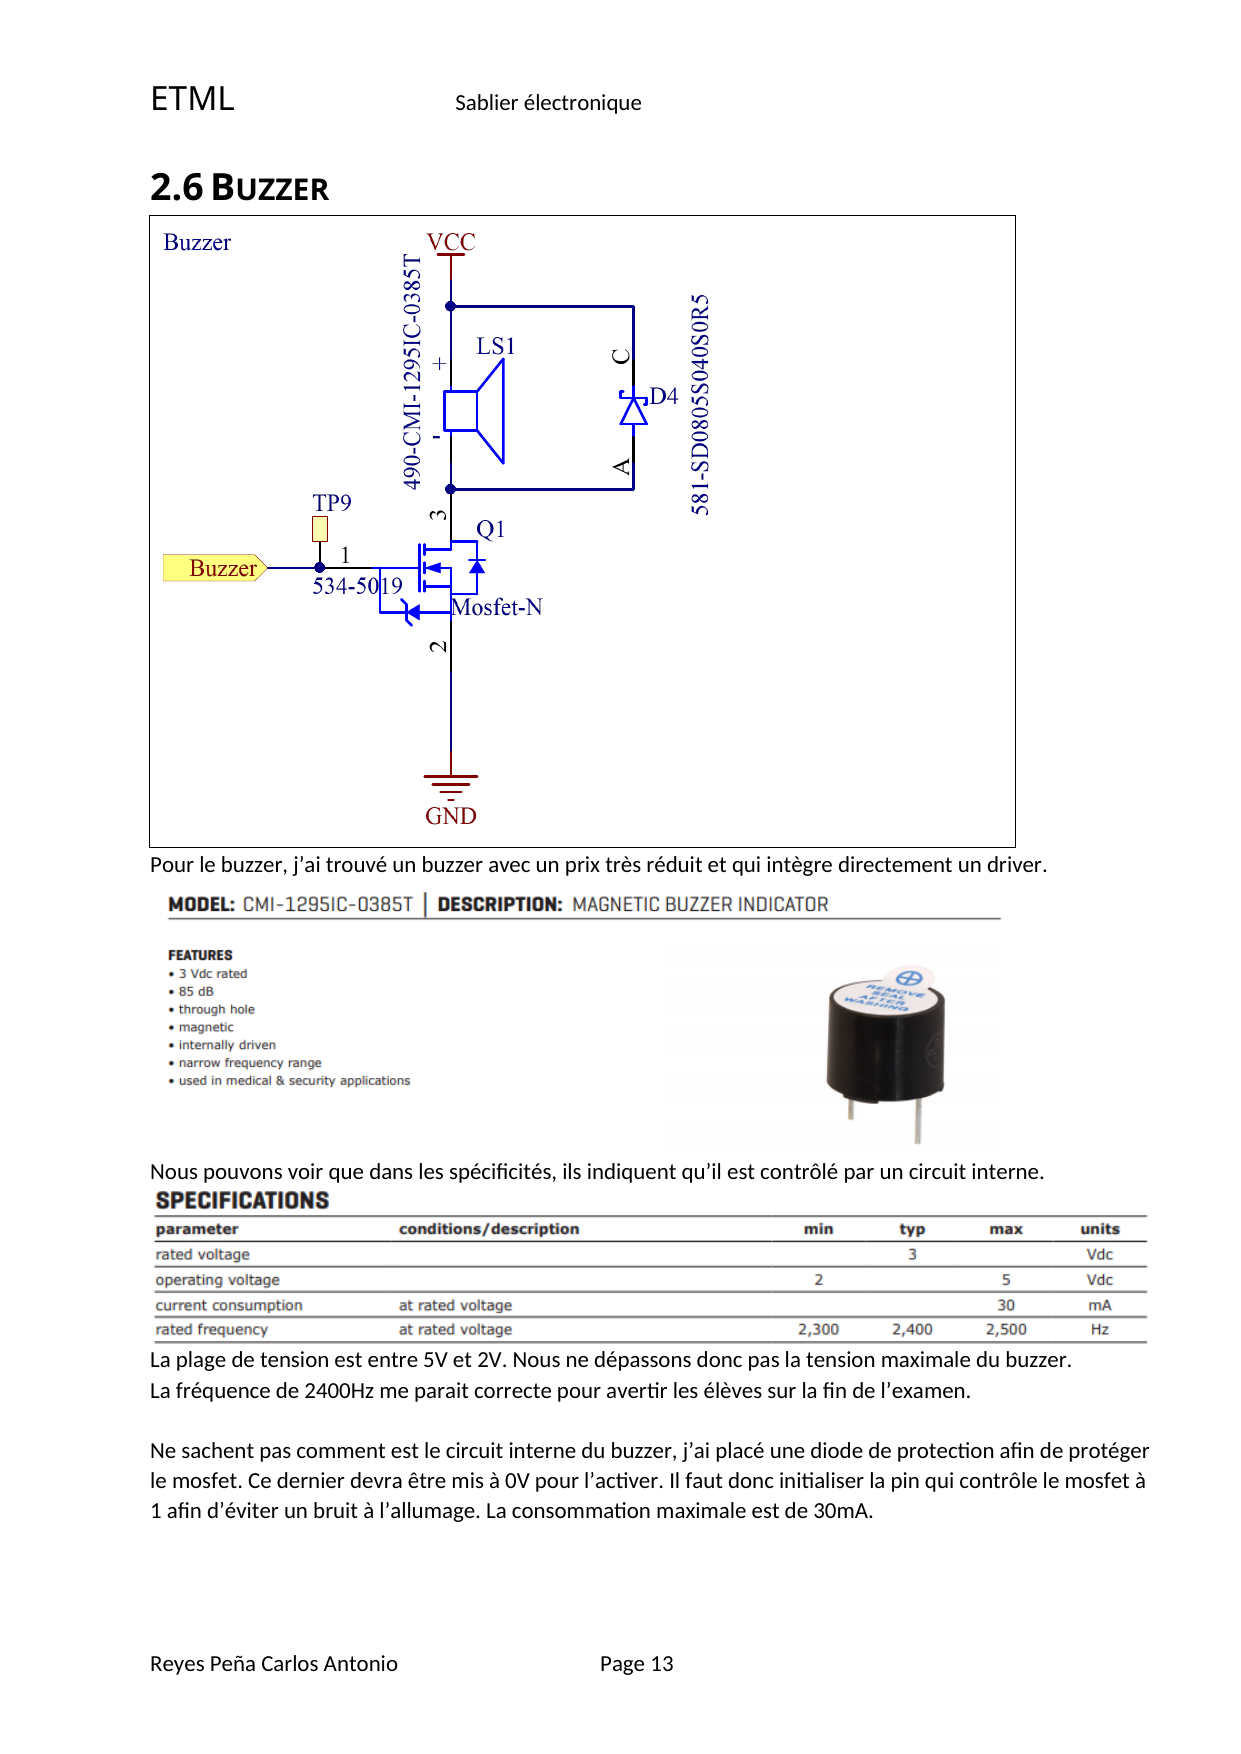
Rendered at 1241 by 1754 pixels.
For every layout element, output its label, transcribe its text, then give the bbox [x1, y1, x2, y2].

text La plage de tension est entre 5V et 2V. Nous ne dépassons donc pas la tension maximale du buzzer. [150, 1346, 1152, 1373]
picture [150, 1187, 1152, 1344]
text Nous pouvons voir que dans les spécificités, ils indiquent qu’il est contrôlé par un circuit interne. [150, 1157, 1152, 1185]
subtitle Buzzer [150, 160, 1152, 211]
text Ne sachent pas comment est le circuit interne du buzzer, j’ai placé une diode de protection afin de protéger le mosfet. Ce dernier devra être mis à 0V pour l’activer. Il faut donc initialiser la pin qui contrôle le mosfet à 1 afin d’éviter un bruit à l’allumage. La consommation maximale est de 30mA. [150, 1436, 1152, 1524]
text La fréquence de 2400Hz me parait correcte pour avertir les élèves sur la fin de l’examen. [150, 1376, 1152, 1404]
text Pour le buzzer, j’ai trouvé un buzzer avec un prix très réduit et qui intègre directement un driver. [150, 850, 1152, 878]
picture [150, 880, 1016, 1155]
